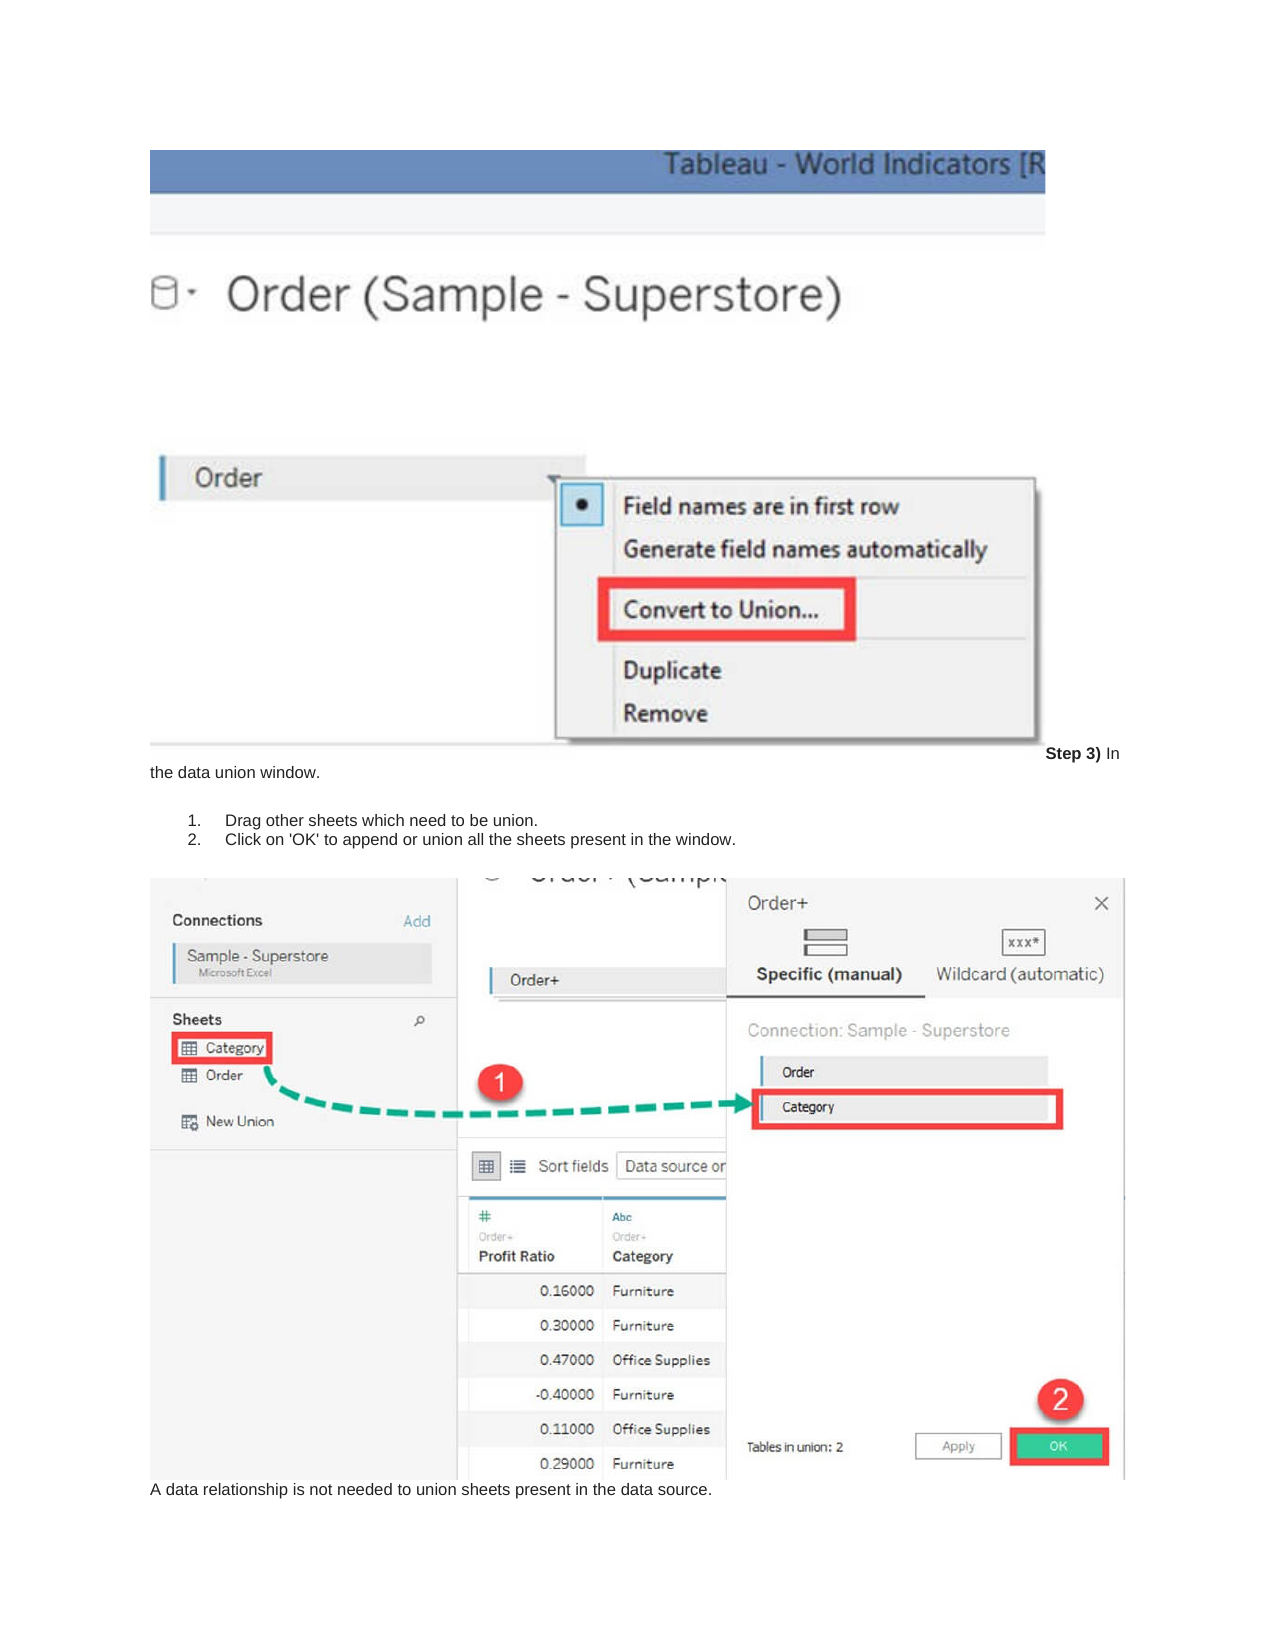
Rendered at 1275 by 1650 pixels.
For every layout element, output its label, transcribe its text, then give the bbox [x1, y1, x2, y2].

text A data relationship is not needed to union sheets present in the data source. [150, 1480, 1125, 1499]
picture [150, 878, 1125, 1480]
list Click on 'OK' to append or union all the sheets present in the window. [187, 830, 1125, 849]
picture [150, 150, 1046, 759]
list Drag other sheets which need to be union. [187, 811, 1125, 830]
